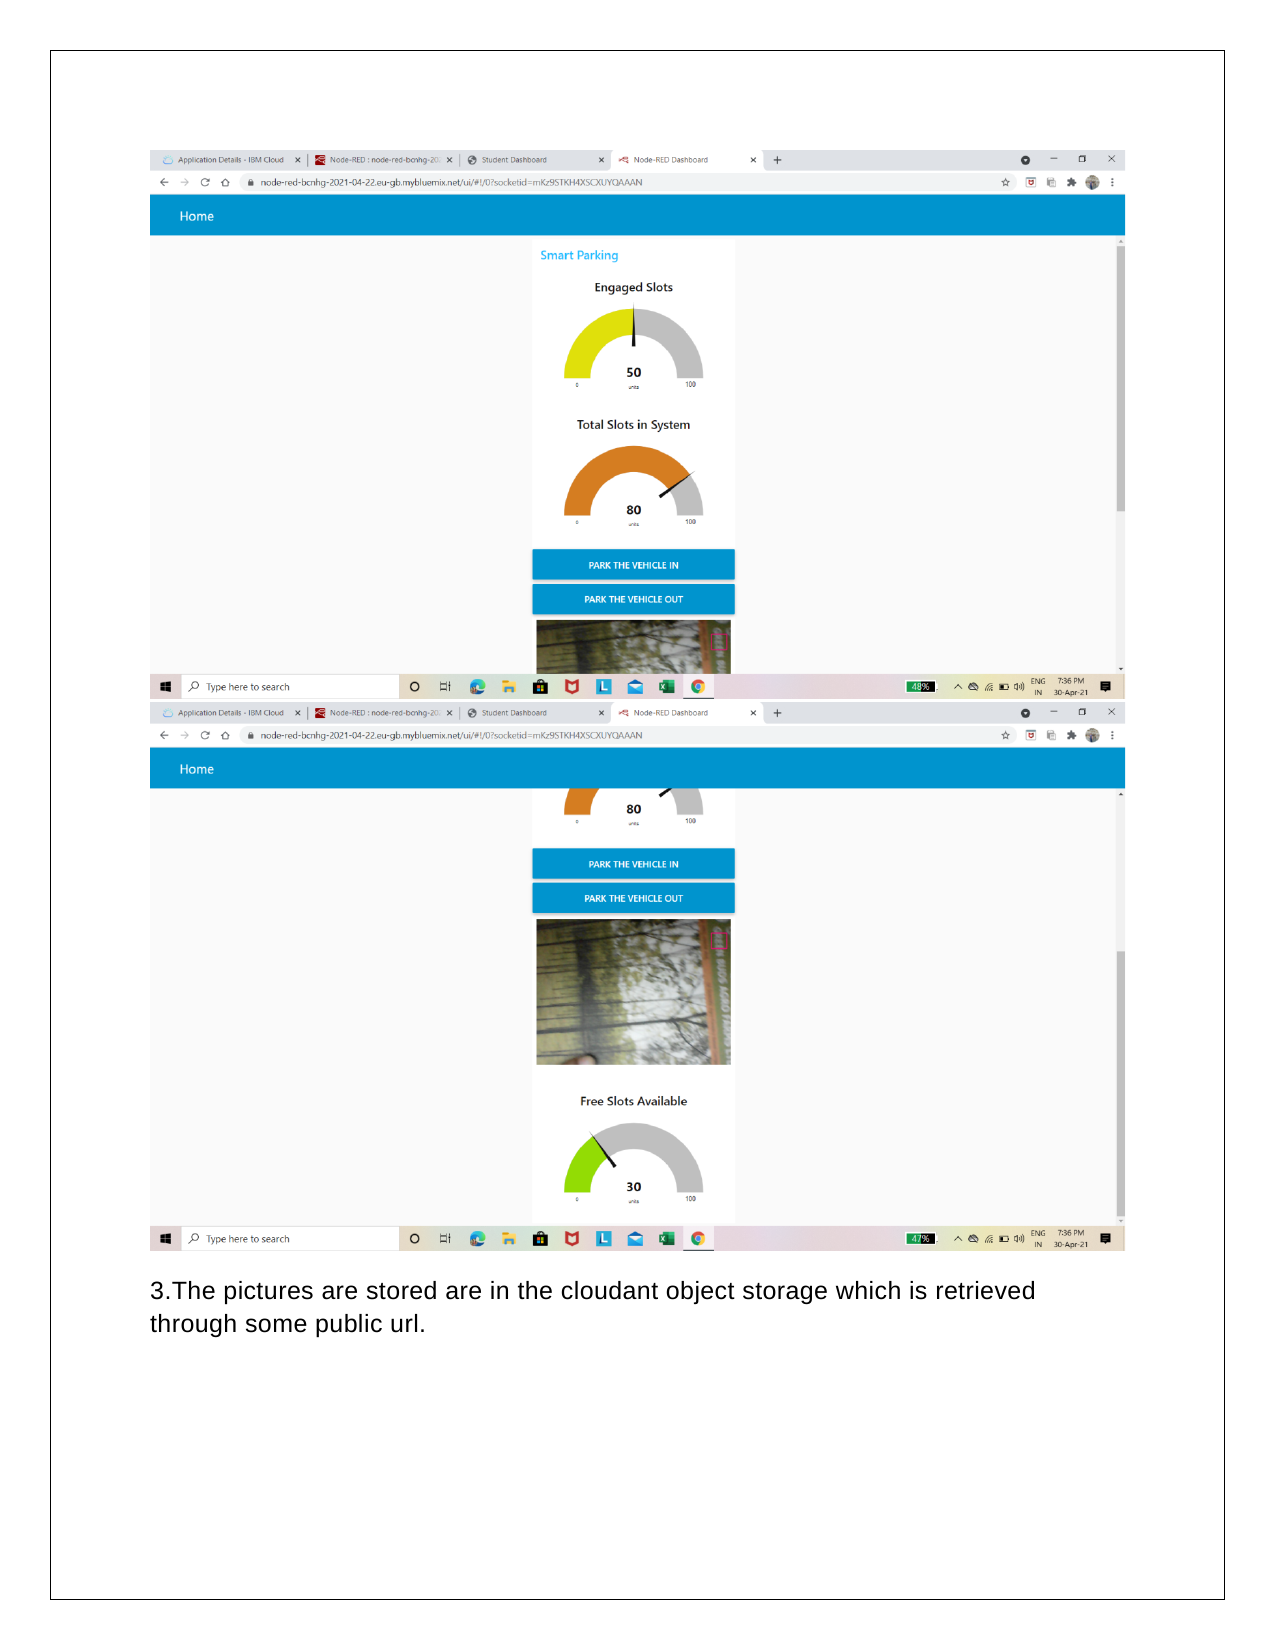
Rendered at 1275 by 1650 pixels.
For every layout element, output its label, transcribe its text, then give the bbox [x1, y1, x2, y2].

picture [150, 150, 1125, 194]
picture [150, 236, 1125, 699]
picture [205, 214, 213, 219]
picture [150, 702, 1125, 747]
text 3.The pictures are stored are in the cloudant object storage which is retrieved through some public url. [150, 1276, 1125, 1338]
picture [150, 789, 1125, 1251]
